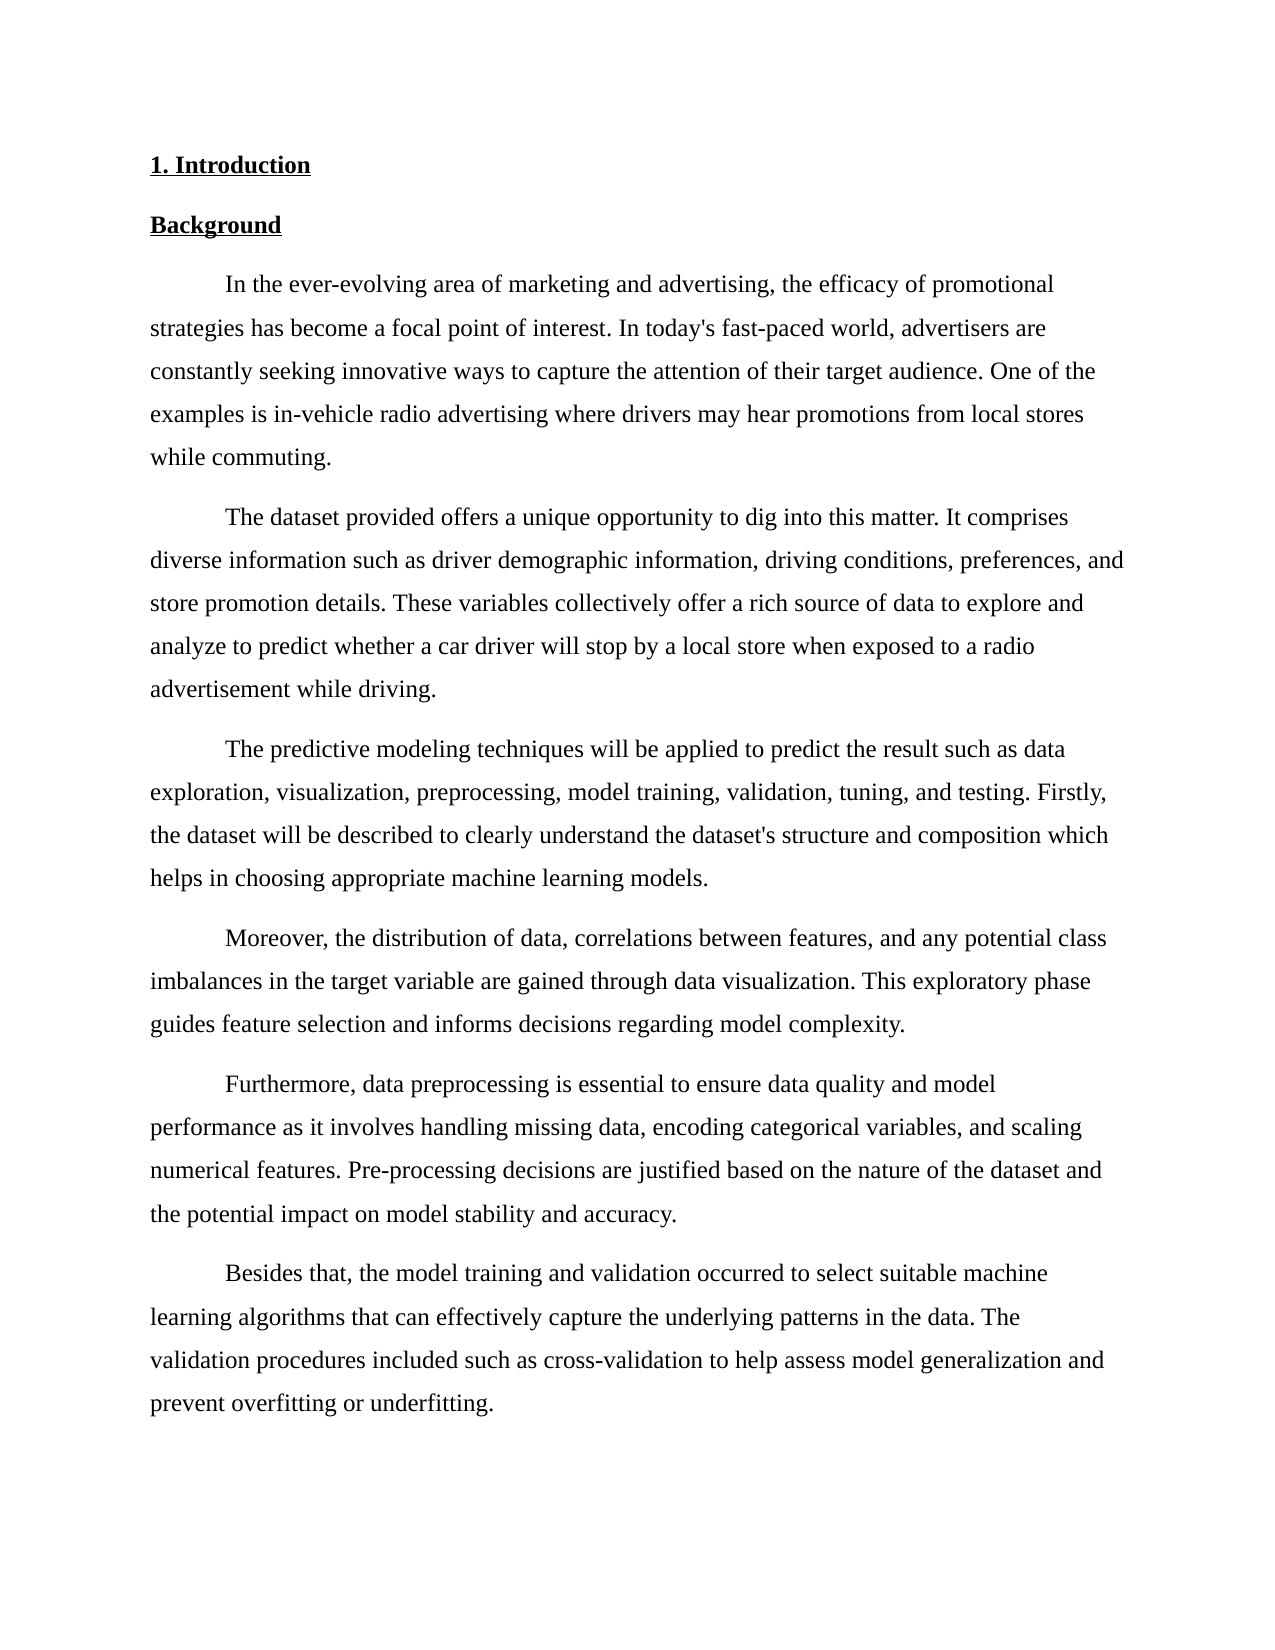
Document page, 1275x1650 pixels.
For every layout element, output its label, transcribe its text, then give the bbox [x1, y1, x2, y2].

text In the ever-evolving area of marketing and advertising, the efficacy of promotional strategies has become a focal point of interest. In today's fast-paced world, advertisers are constantly seeking innovative ways to capture the attention of their target audience. One of the examples is in-vehicle radio advertising where drivers may hear promotions from local stores while commuting. [150, 269, 1125, 471]
text The predictive modeling techniques will be applied to predict the result such as data exploration, visualization, preprocessing, model training, validation, tuning, and testing. Firstly, the dataset will be described to clearly understand the dataset's structure and composition which helps in choosing appropriate machine learning models. [150, 734, 1125, 892]
text Moreover, the distribution of data, correlations between features, and any potential class imbalances in the target variable are gained through data visualization. This exploratory phase guides feature selection and informs decisions regarding model complexity. [150, 923, 1125, 1038]
text The dataset provided offers a unique opportunity to dig into this matter. It comprises diverse information such as driver demographic information, driving conditions, preferences, and store promotion details. These variables collectively offer a rich source of data to explore and analyze to predict whether a car driver will stop by a local store when exposed to a radio advertisement while driving. [150, 502, 1125, 703]
text Furthermore, data preprocessing is essential to ensure data quality and model performance as it involves handling missing data, encoding categorical variables, and scaling numerical features. Pre-processing decisions are justified based on the nature of the dataset and the potential impact on model stability and accuracy. [150, 1069, 1125, 1227]
text Besides that, the model training and validation occurred to select suitable machine learning algorithms that can effectively capture the underlying patterns in the data. The validation procedures included such as cross-validation to help assess model generalization and prevent overfitting or underfitting. [150, 1258, 1125, 1417]
text 1. Introduction [150, 150, 1125, 179]
text Background [150, 210, 1125, 238]
